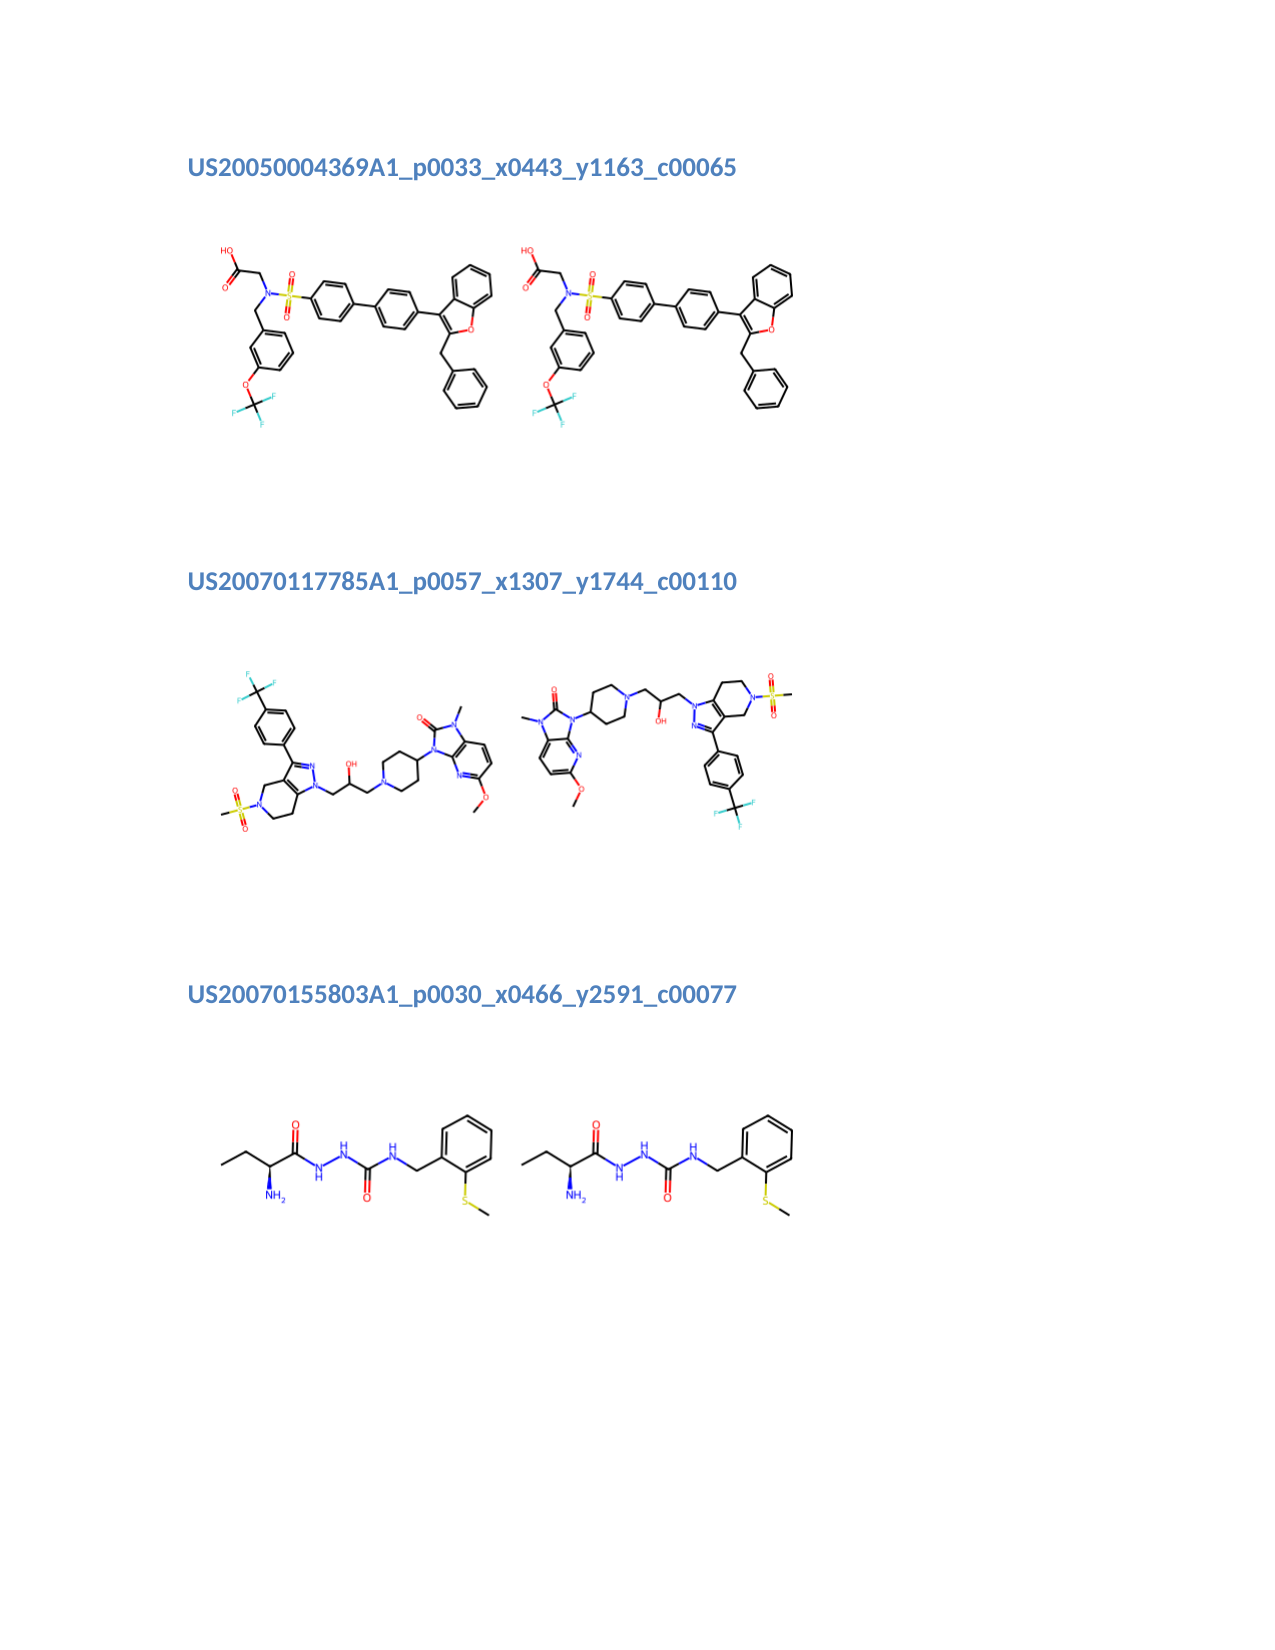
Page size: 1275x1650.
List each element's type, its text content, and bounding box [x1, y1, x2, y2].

picture [206, 601, 807, 902]
subtitle US20050004369A1_p0033_x0443_y1163_c00065 [187, 150, 1087, 183]
subtitle US20070155803A1_p0030_x0466_y2591_c00077 [187, 977, 1087, 1010]
picture [206, 187, 807, 488]
subtitle US20070117785A1_p0057_x1307_y1744_c00110 [187, 564, 1087, 597]
picture [206, 1015, 807, 1316]
